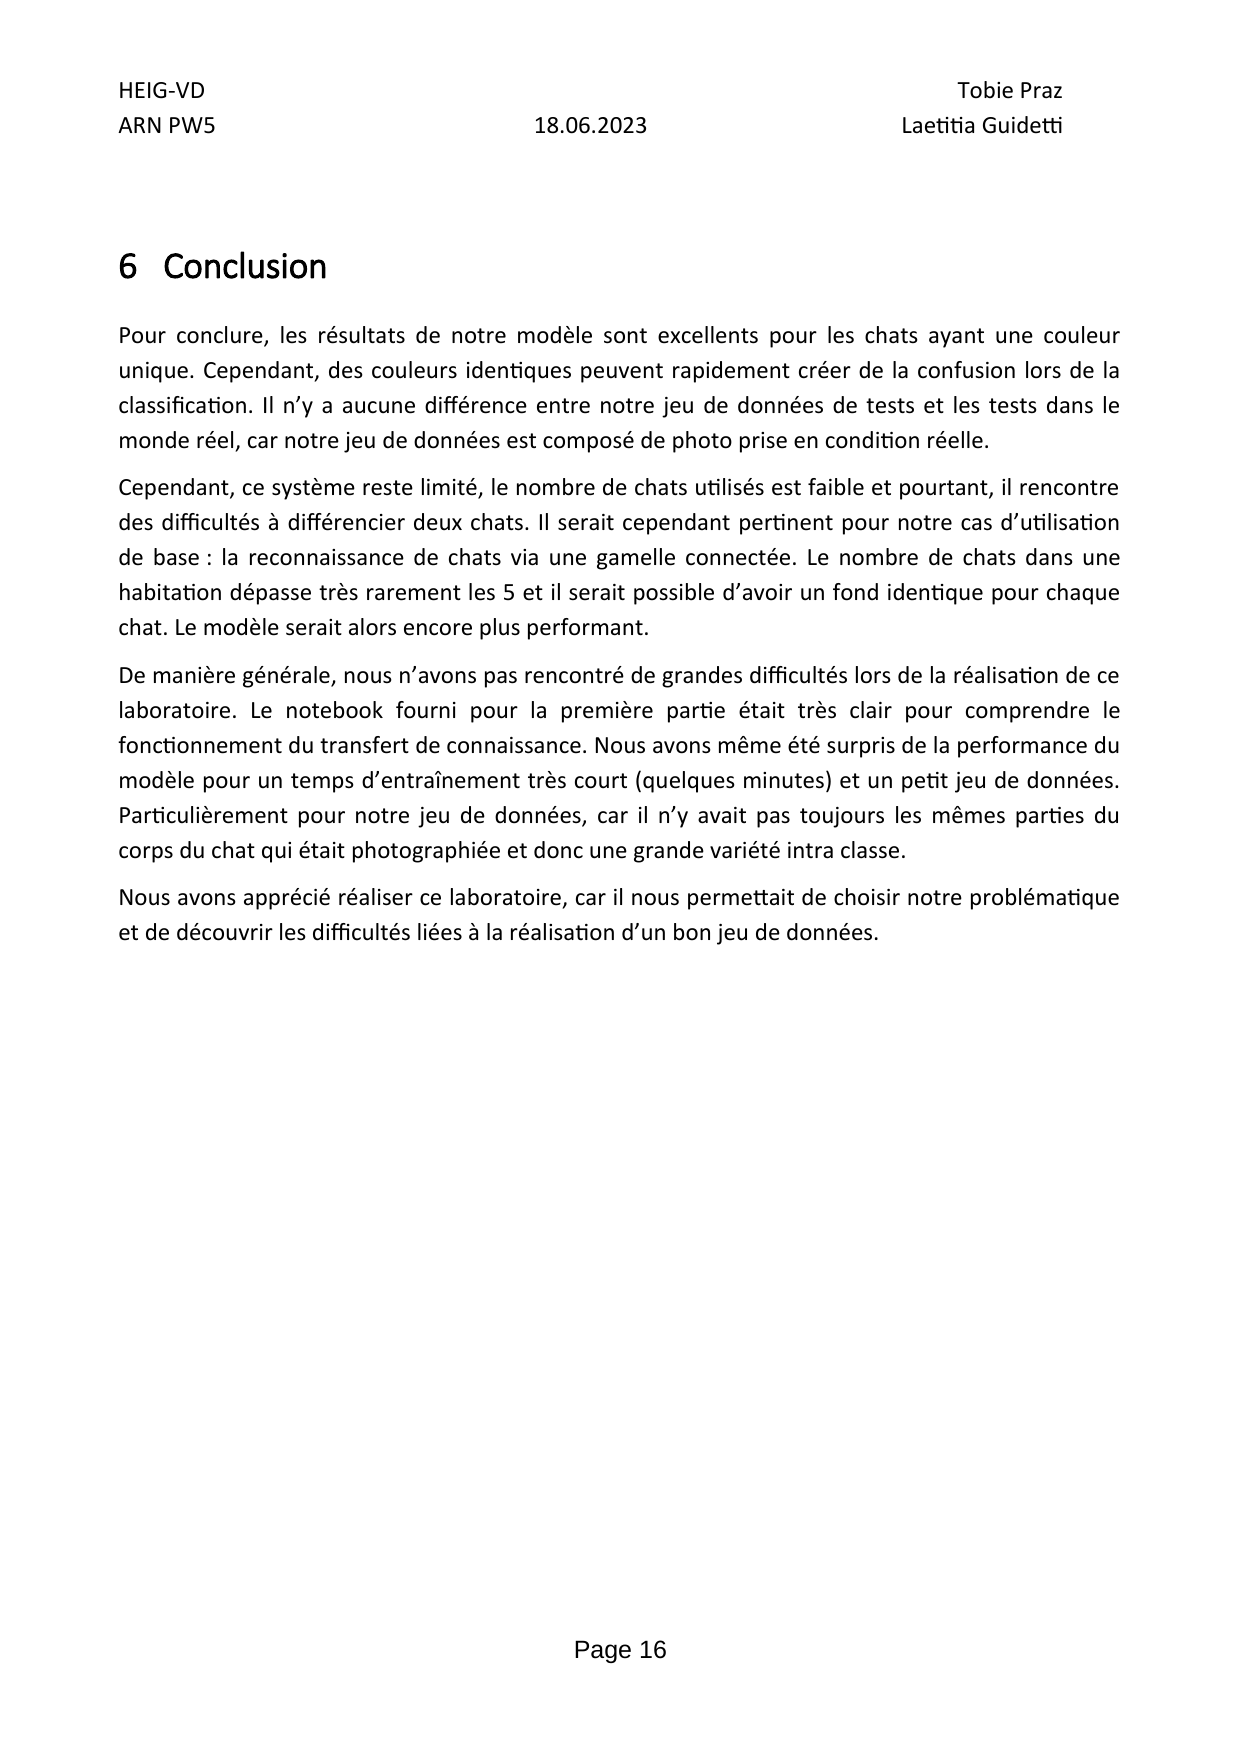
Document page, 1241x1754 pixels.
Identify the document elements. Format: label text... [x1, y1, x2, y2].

text De manière générale, nous n’avons pas rencontré de grandes difficultés lors de la réalisation de ce laboratoire. Le notebook fourni pour la première partie était très clair pour comprendre le fonctionnement du transfert de connaissance. Nous avons même été surpris de la performance du modèle pour un temps d’entraînement très court (quelques minutes) et un petit jeu de données. Particulièrement pour notre jeu de données, car il n’y avait pas toujours les mêmes parties du corps du chat qui était photographiée et donc une grande variété intra classe. [118, 659, 1122, 864]
text Pour conclure, les résultats de notre modèle sont excellents pour les chats ayant une couleur unique. Cependant, des couleurs identiques peuvent rapidement créer de la confusion lors de la classification. Il n’y a aucune différence entre notre jeu de données de tests et les tests dans le monde réel, car notre jeu de données est composé de photo prise en condition réelle. [118, 319, 1122, 454]
subtitle Conclusion [118, 241, 1122, 287]
text Cependant, ce système reste limité, le nombre de chats utilisés est faible et pourtant, il rencontre des difficultés à différencier deux chats. Il serait cependant pertinent pour notre cas d’utilisation de base : la reconnaissance de chats via une gamelle connectée. Le nombre de chats dans une habitation dépasse très rarement les 5 et il serait possible d’avoir un fond identique pour chaque chat. Le modèle serait alors encore plus performant. [118, 471, 1122, 642]
text Nous avons apprécié réaliser ce laboratoire, car il nous permettait de choisir notre problématique et de découvrir les difficultés liées à la réalisation d’un bon jeu de données. [118, 881, 1122, 947]
